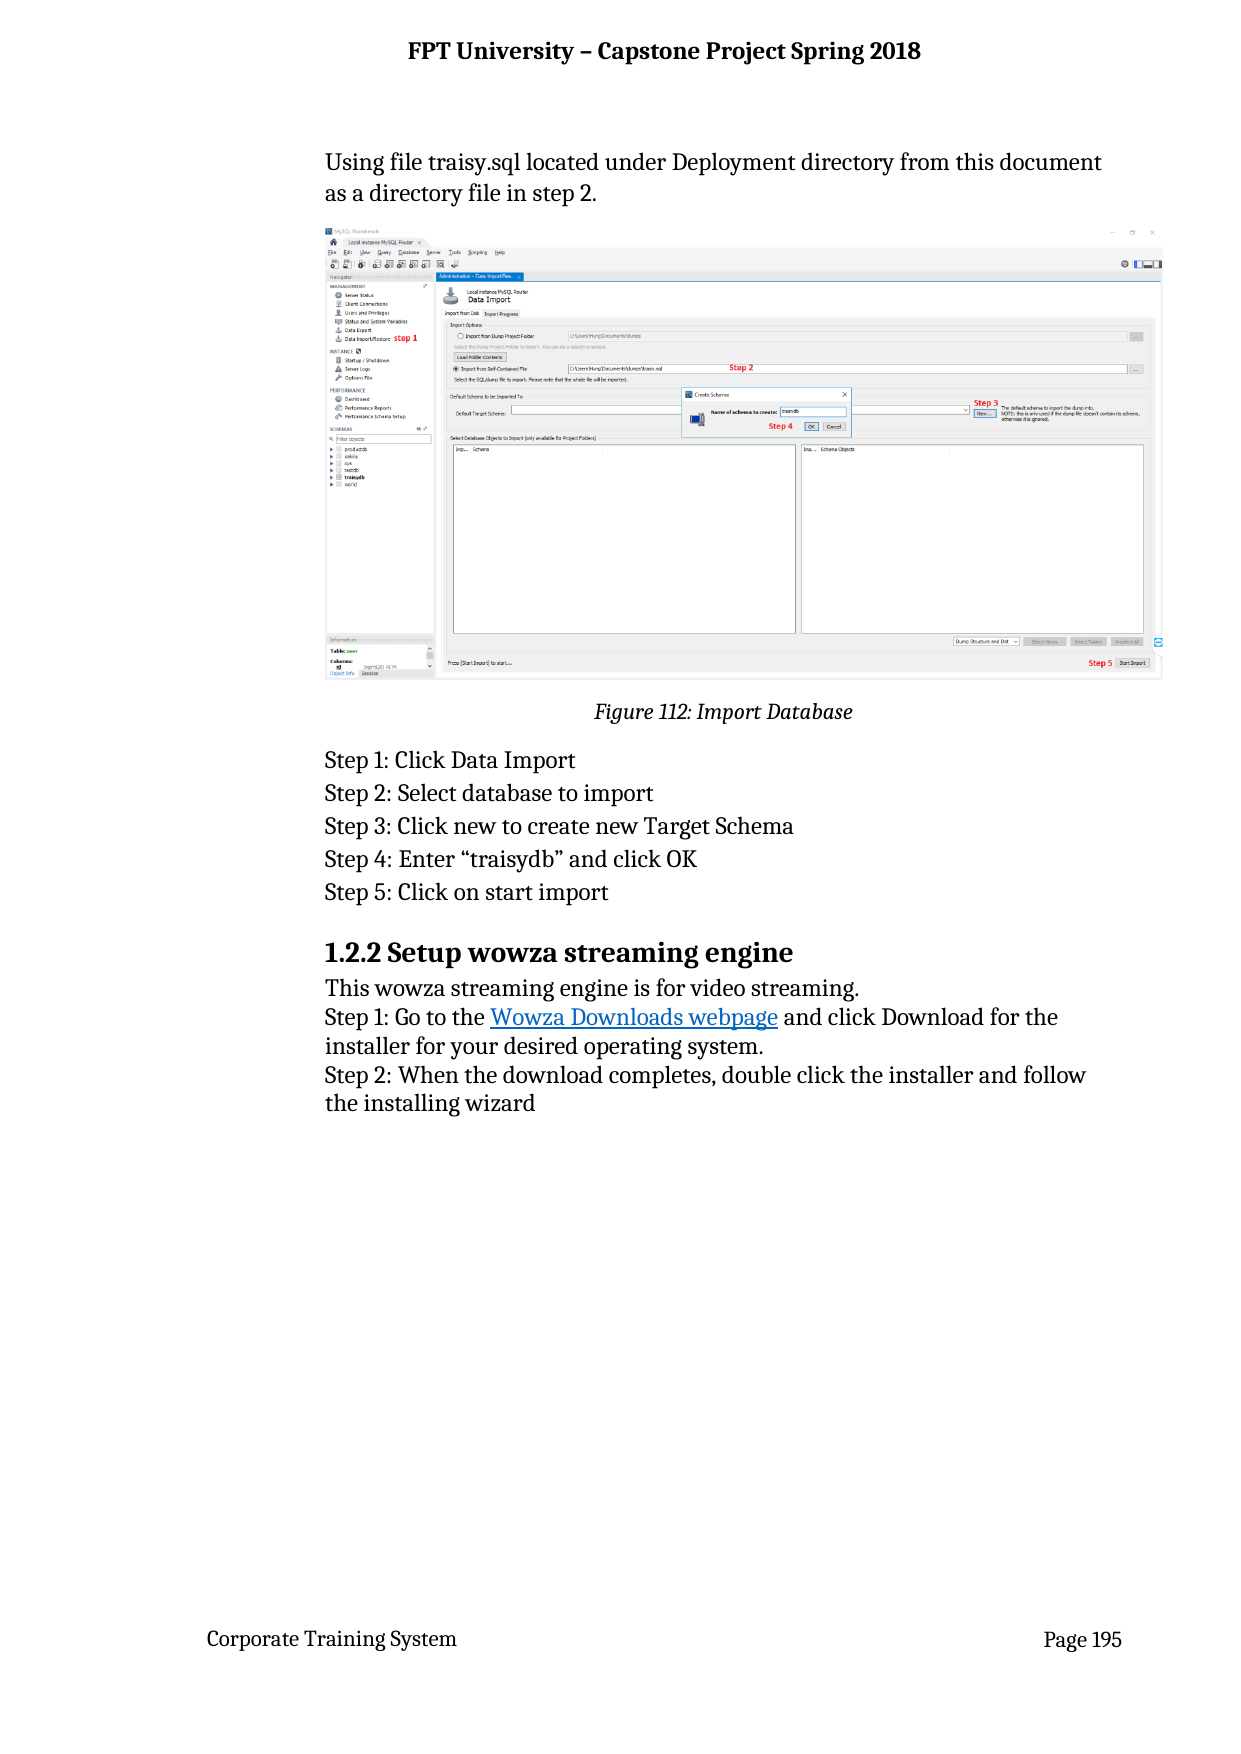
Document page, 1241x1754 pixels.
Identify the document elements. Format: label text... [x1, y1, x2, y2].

text This wowza streaming engine is for video streaming. [325, 974, 1122, 1003]
text Step 5: Click on start import [325, 878, 1122, 907]
text Step 2: When the download completes, double click the installer and follow the installing wizard [325, 1061, 1122, 1118]
text Step 1: Click Data Import [325, 746, 1122, 774]
text Step 2: Select database to import [325, 779, 1122, 807]
text 1.2.2 Setup wowza streaming engine [325, 936, 1122, 969]
text Using file traisy.sql located under Deployment directory from this document as a directory file in step 2. [325, 148, 1122, 207]
text Figure 112: Import Database [207, 698, 1122, 725]
text Step 1: Go to the Wowza Downloads webpage and click Download for the installer for your desired operating system. [325, 1003, 1122, 1061]
picture [325, 226, 1163, 680]
text Step 3: Click new to create new Target Schema [325, 812, 1122, 841]
text Step 4: Enter “traisydb” and click OK [325, 845, 1122, 873]
